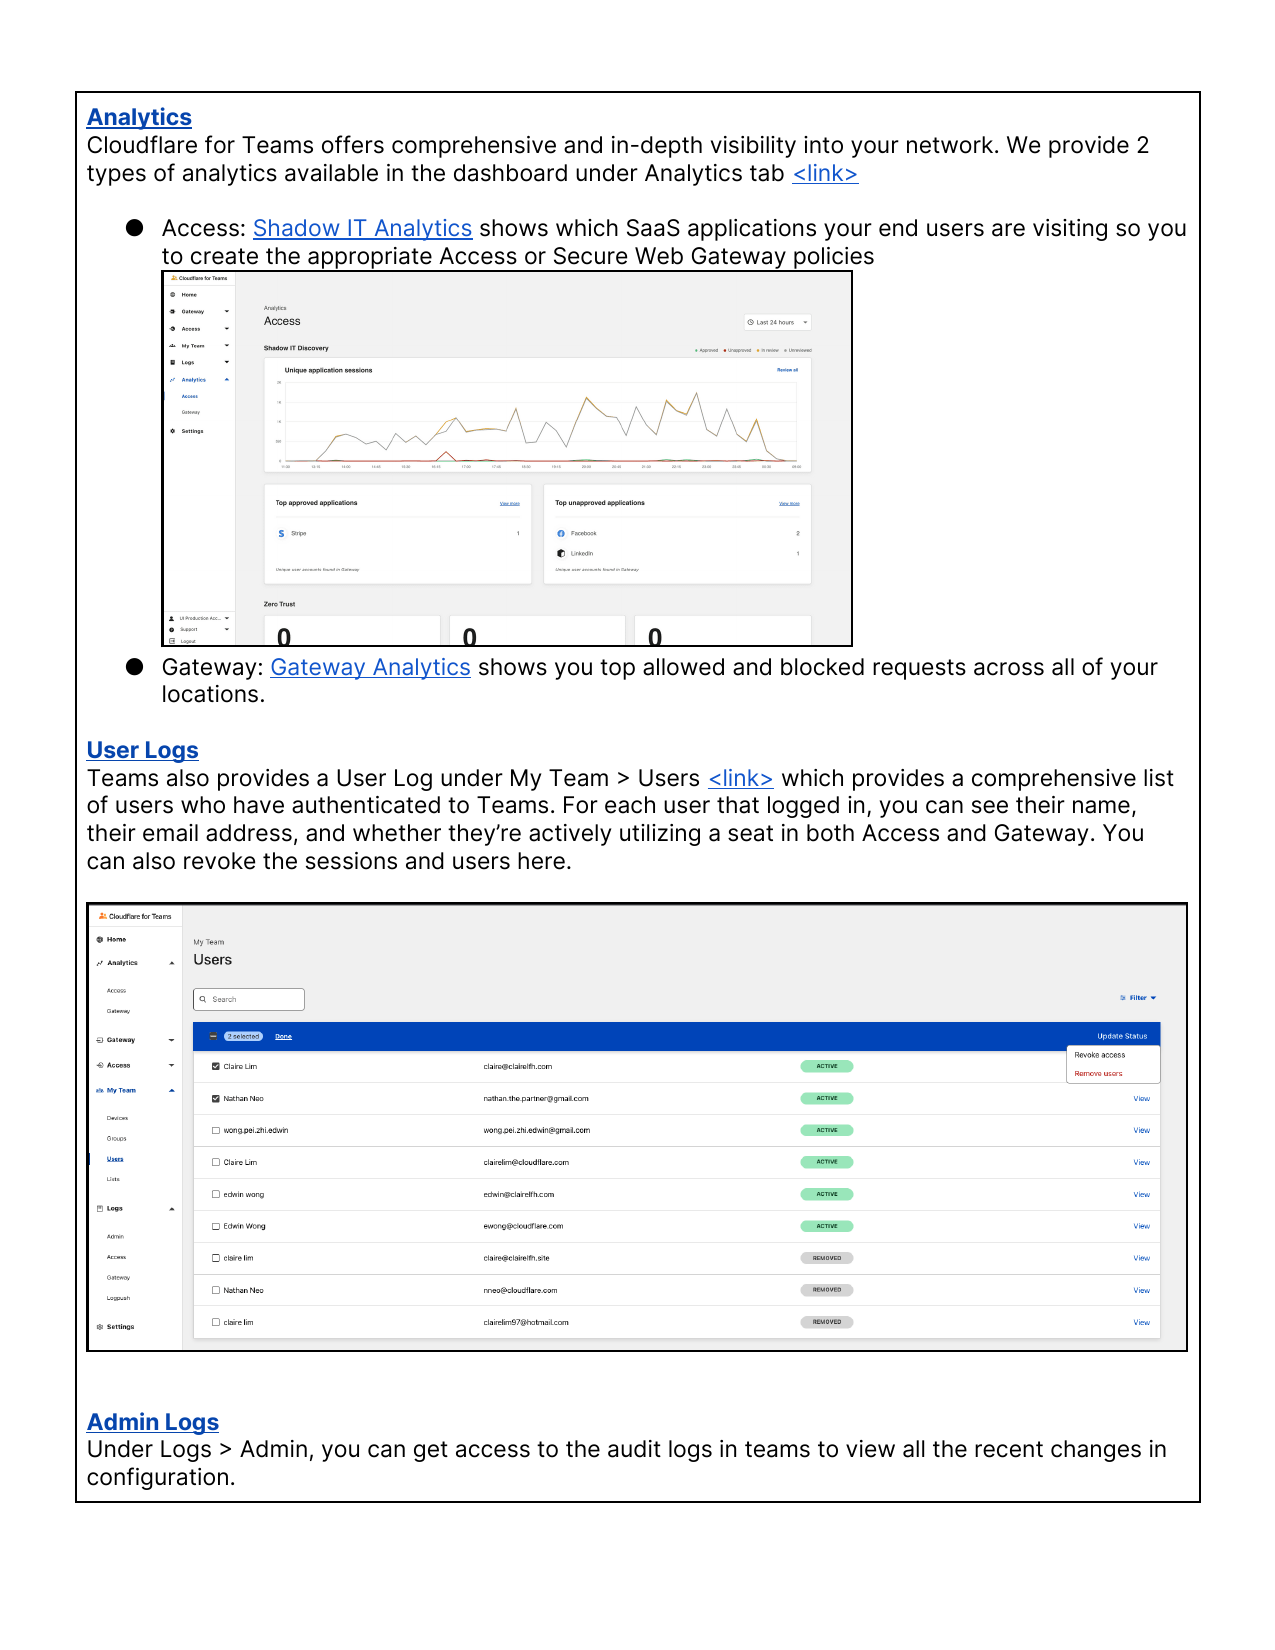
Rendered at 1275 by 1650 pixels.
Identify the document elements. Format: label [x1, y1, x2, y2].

picture [164, 272, 851, 645]
table_cell [77, 93, 1199, 1501]
picture [89, 904, 1186, 1350]
